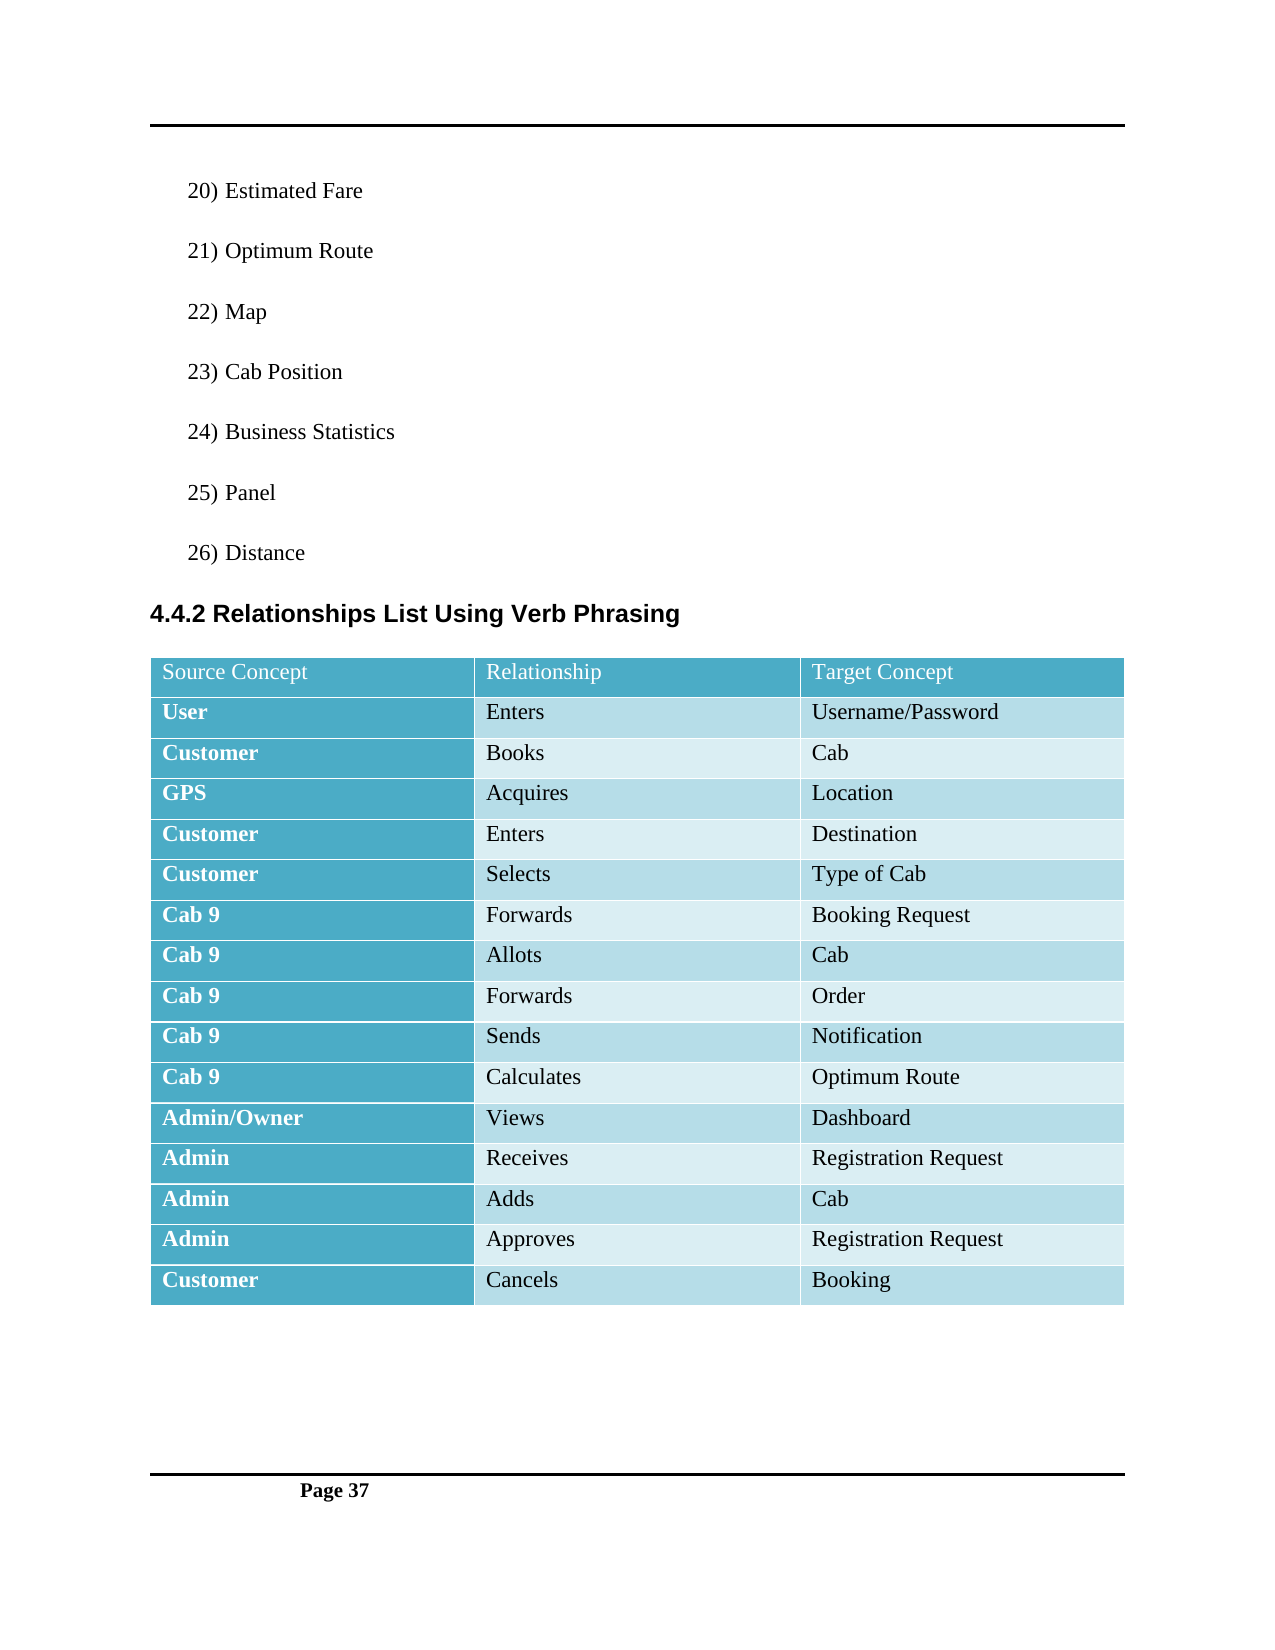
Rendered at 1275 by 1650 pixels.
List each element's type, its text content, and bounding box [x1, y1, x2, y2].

table_cell Registration Request [801, 1144, 1124, 1183]
table_cell Admin/Owner [151, 1104, 474, 1143]
table_cell Order [801, 982, 1124, 1021]
table_cell Notification [801, 1023, 1124, 1062]
table_cell Cab 9 [151, 901, 474, 940]
table_cell Booking Request [801, 901, 1124, 940]
list Optimum Route [187, 237, 1125, 264]
table_cell Customer [151, 860, 474, 900]
list Business Statistics [187, 418, 1125, 445]
table_cell Calculates [475, 1063, 800, 1102]
list Panel [187, 479, 1125, 505]
table_cell Cab 9 [151, 982, 474, 1021]
table_cell Approves [475, 1225, 800, 1264]
table_cell Cancels [475, 1266, 800, 1305]
table_cell Username/Password [801, 698, 1124, 738]
table_cell Admin [151, 1185, 474, 1224]
table_cell Optimum Route [801, 1063, 1124, 1102]
table_cell Cab [801, 941, 1124, 981]
table_cell Dashboard [801, 1104, 1124, 1143]
table_cell Cab [801, 739, 1124, 778]
table_header Target Concept [801, 658, 1124, 697]
table_cell Forwards [475, 901, 800, 940]
list Distance [187, 539, 1125, 565]
table_cell Registration Request [801, 1225, 1124, 1264]
table_cell Views [475, 1104, 800, 1143]
table_cell Customer [151, 1266, 474, 1305]
table_cell Cab 9 [151, 941, 474, 981]
table_cell Customer [151, 820, 474, 859]
table_cell Cab 9 [151, 1023, 474, 1062]
list Map [187, 298, 1125, 324]
table_cell Booking [801, 1266, 1124, 1305]
table_cell Allots [475, 941, 800, 981]
table_cell Enters [475, 820, 800, 859]
table_cell Adds [475, 1185, 800, 1224]
table_cell Forwards [475, 982, 800, 1021]
table_cell Cab [801, 1185, 1124, 1224]
table_cell Admin [151, 1225, 474, 1264]
list Cab Position [187, 358, 1125, 384]
table_cell Customer [151, 739, 474, 778]
table_cell Books [475, 739, 800, 778]
table_cell Admin [151, 1144, 474, 1183]
table_cell Sends [475, 1023, 800, 1062]
table_cell Enters [475, 698, 800, 738]
table_header Relationship [475, 658, 800, 697]
table_cell Cab 9 [151, 1063, 474, 1102]
table_cell GPS [151, 779, 474, 819]
list Estimated Fare [187, 177, 1125, 203]
subtitle 4.4.2 Relationships List Using Verb Phrasing [150, 599, 1125, 628]
table_cell Acquires [475, 779, 800, 819]
table_cell User [151, 698, 474, 738]
table_cell Destination [801, 820, 1124, 859]
table_cell Selects [475, 860, 800, 900]
table_cell Location [801, 779, 1124, 819]
table_header Source Concept [151, 658, 474, 697]
table_cell Type of Cab [801, 860, 1124, 900]
table_cell Receives [475, 1144, 800, 1183]
